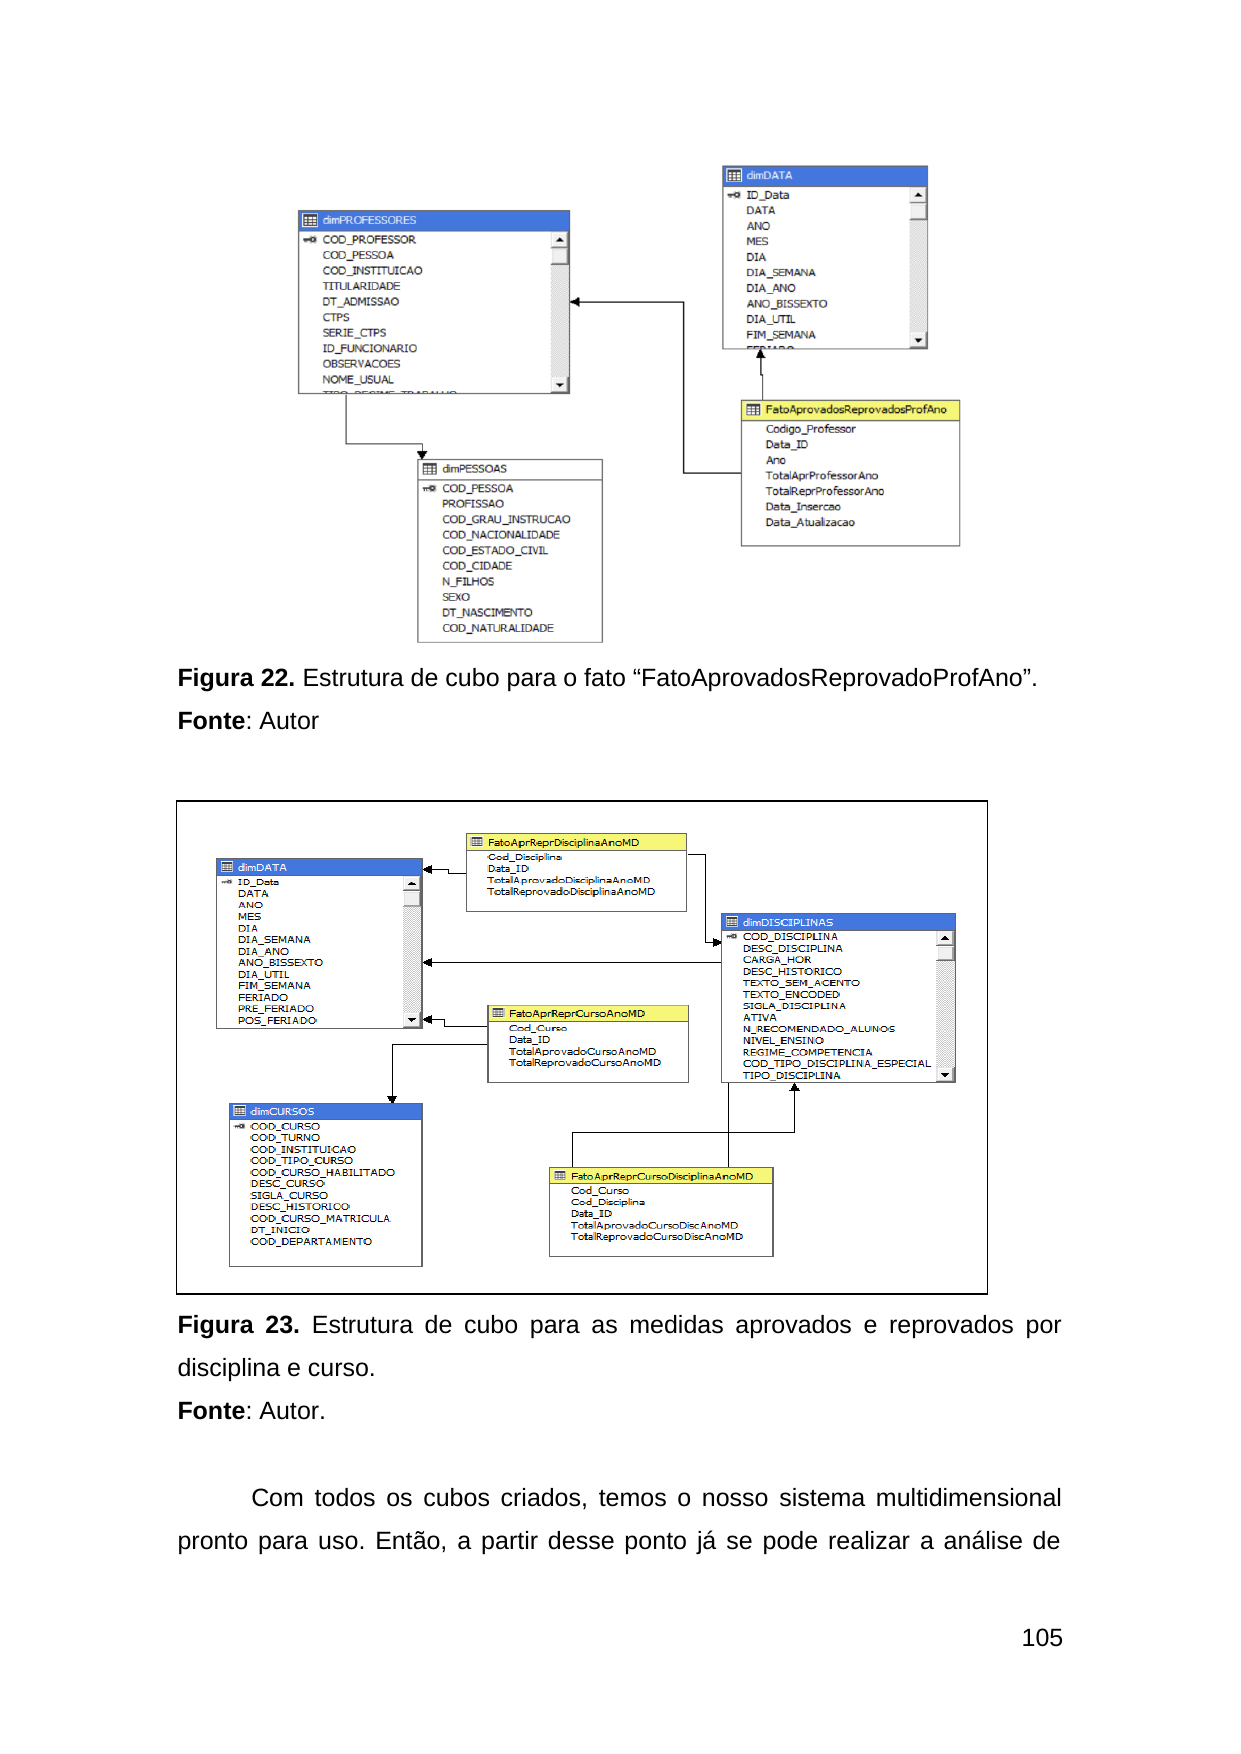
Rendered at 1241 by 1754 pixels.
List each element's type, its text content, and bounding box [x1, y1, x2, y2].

picture [194, 808, 970, 1278]
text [177, 1483, 1063, 1554]
text Figura 22. Estrutura de cubo para o fato “FatoAprovadosReprovadoProfAno”. [177, 663, 1063, 692]
text Figura 23. Estrutura de cubo para as medidas aprovados e reprovados por disciplina e curso. [177, 1310, 1063, 1382]
picture [274, 147, 966, 649]
text Fonte: Autor [177, 706, 1063, 735]
text Fonte: Autor. [177, 1396, 1063, 1425]
